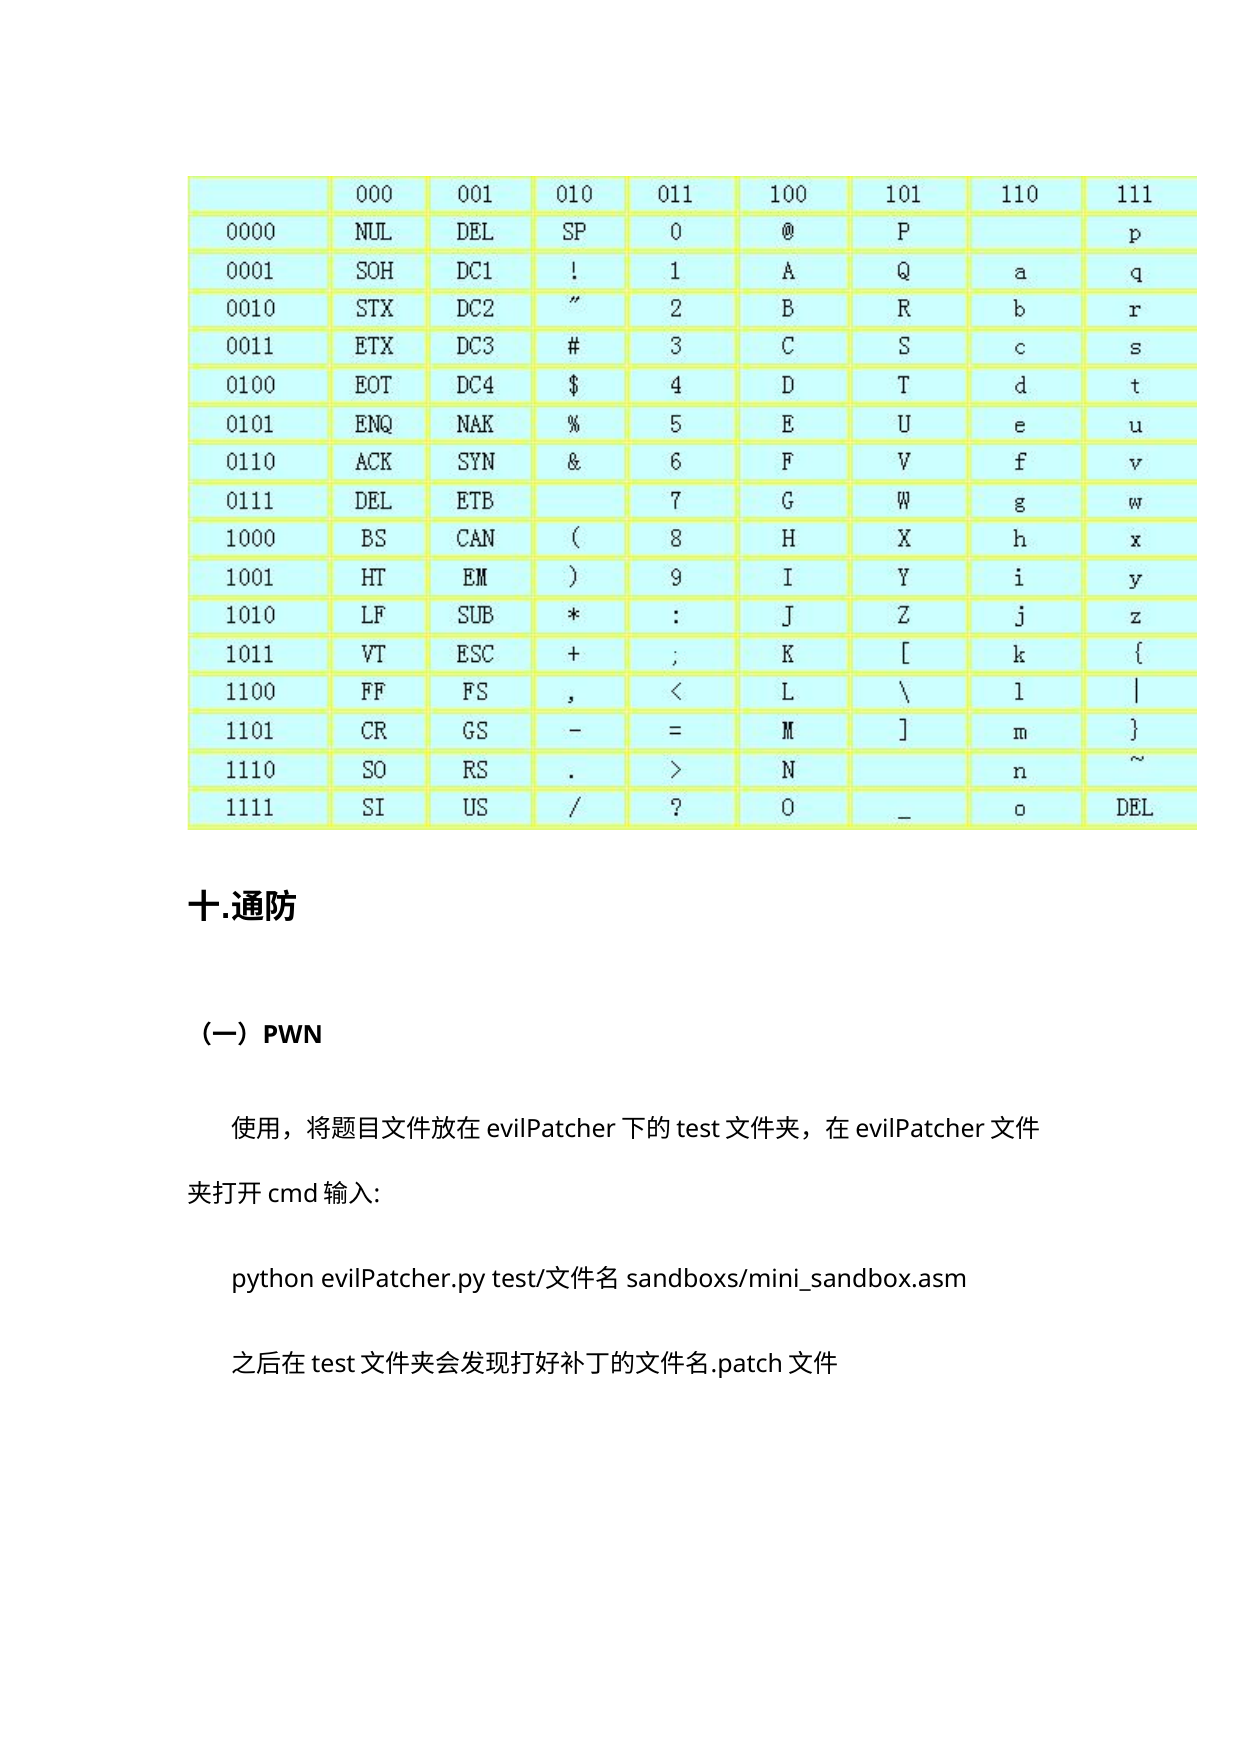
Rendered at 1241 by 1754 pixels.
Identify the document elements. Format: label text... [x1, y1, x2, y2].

text 之后在test文件夹会发现打好补丁的文件名.patch文件 [187, 1329, 1053, 1394]
text python evilPatcher.py test/文件名 sandboxs/mini_sandbox.asm [187, 1244, 1053, 1309]
subtitle （一）PWN [187, 1000, 1053, 1065]
subtitle 通防 [187, 872, 1053, 937]
text 使用，将题目文件放在evilPatcher下的test文件夹，在evilPatcher文件夹打开cmd输入: [187, 1094, 1053, 1224]
picture [187, 176, 1197, 830]
